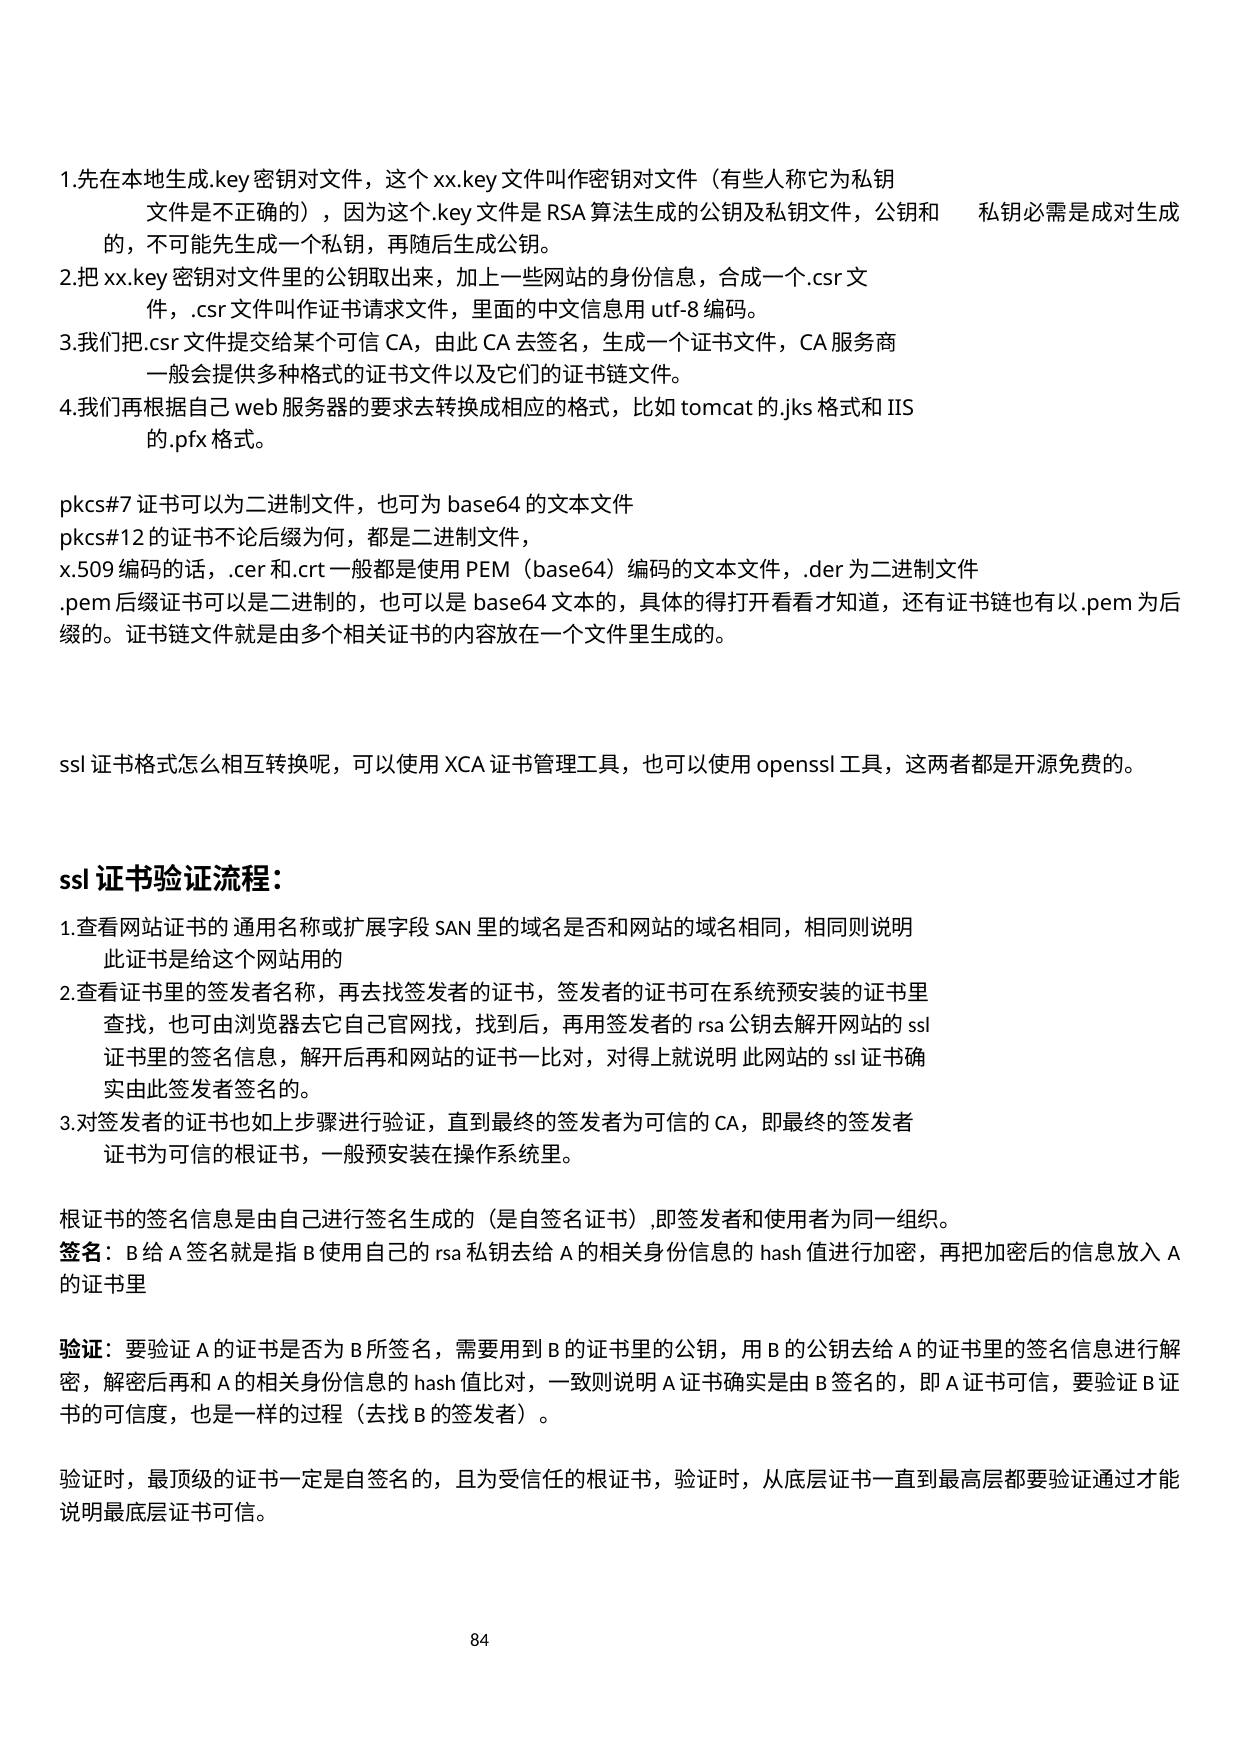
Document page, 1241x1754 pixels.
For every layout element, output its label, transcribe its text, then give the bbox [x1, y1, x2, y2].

text 2.把xx.key密钥对文件里的公钥取出来，加上一些网站的身份信息，合成一个.csr文 [59, 259, 1181, 292]
text ssl证书验证流程： [59, 844, 1181, 909]
text 1.先在本地生成.key密钥对文件，这个xx.key文件叫作密钥对文件（有些人称它为私钥 [59, 162, 1181, 194]
text 查找，也可由浏览器去它自己官网找，找到后，再用签发者的rsa公钥去解开网站的ssl [59, 1007, 1181, 1039]
text 验证时，最顶级的证书一定是自签名的，且为受信任的根证书，验证时，从底层证书一直到最高层都要验证通过才能说明最底层证书可信。 [59, 1462, 1181, 1527]
text 根证书的签名信息是由自己进行签名生成的（是自签名证书）,即签发者和使用者为同一组织。 [59, 1202, 1181, 1234]
text 此证书是给这个网站用的 [59, 942, 1181, 974]
text x.509编码的话，.cer和.crt一般都是使用PEM（base64）编码的文本文件，.der为二进制文件 [59, 552, 1181, 584]
text 验证：要验证A的证书是否为B所签名，需要用到B的证书里的公钥，用B的公钥去给A的证书里的签名信息进行解密，解密后再和A的相关身份信息的hash值比对，一致则说明A证书确实是由B签名的，即A证书可信，要验证B证书的可信度，也是一样的过程（去找B的签发者）。 [59, 1332, 1181, 1429]
text 签名：B给A签名就是指 B使用自己的rsa私钥去给A的相关身份信息的hash值进行加密，再把加密后的信息放入A的证书里 [59, 1234, 1181, 1299]
text 文件是不正确的），因为这个.key文件是RSA算法生成的公钥及私钥文件，公钥和 私钥必需是成对生成的，不可能先生成一个私钥，再随后生成公钥。 [103, 194, 1181, 259]
text 3.我们把.csr文件提交给某个可信CA，由此CA去签名，生成一个证书文件，CA服务商 [59, 324, 1181, 357]
text 证书为可信的根证书，一般预安装在操作系统里。 [59, 1137, 1181, 1169]
text 的.pfx格式。 [103, 422, 1181, 454]
text 一般会提供多种格式的证书文件以及它们的证书链文件。 [103, 357, 1181, 389]
text pkcs#12的证书不论后缀为何，都是二进制文件， [59, 519, 1181, 552]
text 实由此签发者签名的。 [59, 1072, 1181, 1104]
text 证书里的签名信息，解开后再和网站的证书一比对，对得上就说明 此网站的ssl证书确 [59, 1039, 1181, 1072]
text ssl证书格式怎么相互转换呢，可以使用XCA证书管理工具，也可以使用openssl工具，这两者都是开源免费的。 [59, 747, 1181, 779]
text pkcs#7证书可以为二进制文件，也可为base64的文本文件 [59, 487, 1181, 519]
text .pem后缀证书可以是二进制的，也可以是base64文本的，具体的得打开看看才知道，还有证书链也有以.pem为后缀的。证书链文件就是由多个相关证书的内容放在一个文件里生成的。 [59, 584, 1181, 649]
text 1.查看网站证书的 通用名称或扩展字段SAN里的域名是否和网站的域名相同，相同则说明 [59, 909, 1181, 942]
text 2.查看证书里的签发者名称，再去找签发者的证书，签发者的证书可在系统预安装的证书里 [59, 974, 1181, 1007]
text 3.对签发者的证书也如上步骤进行验证，直到最终的签发者为可信的CA，即最终的签发者 [59, 1104, 1181, 1137]
text 件，.csr文件叫作证书请求文件，里面的中文信息用utf-8编码。 [103, 292, 1181, 324]
text 4.我们再根据自己web服务器的要求去转换成相应的格式，比如tomcat的.jks格式和IIS [59, 389, 1181, 422]
